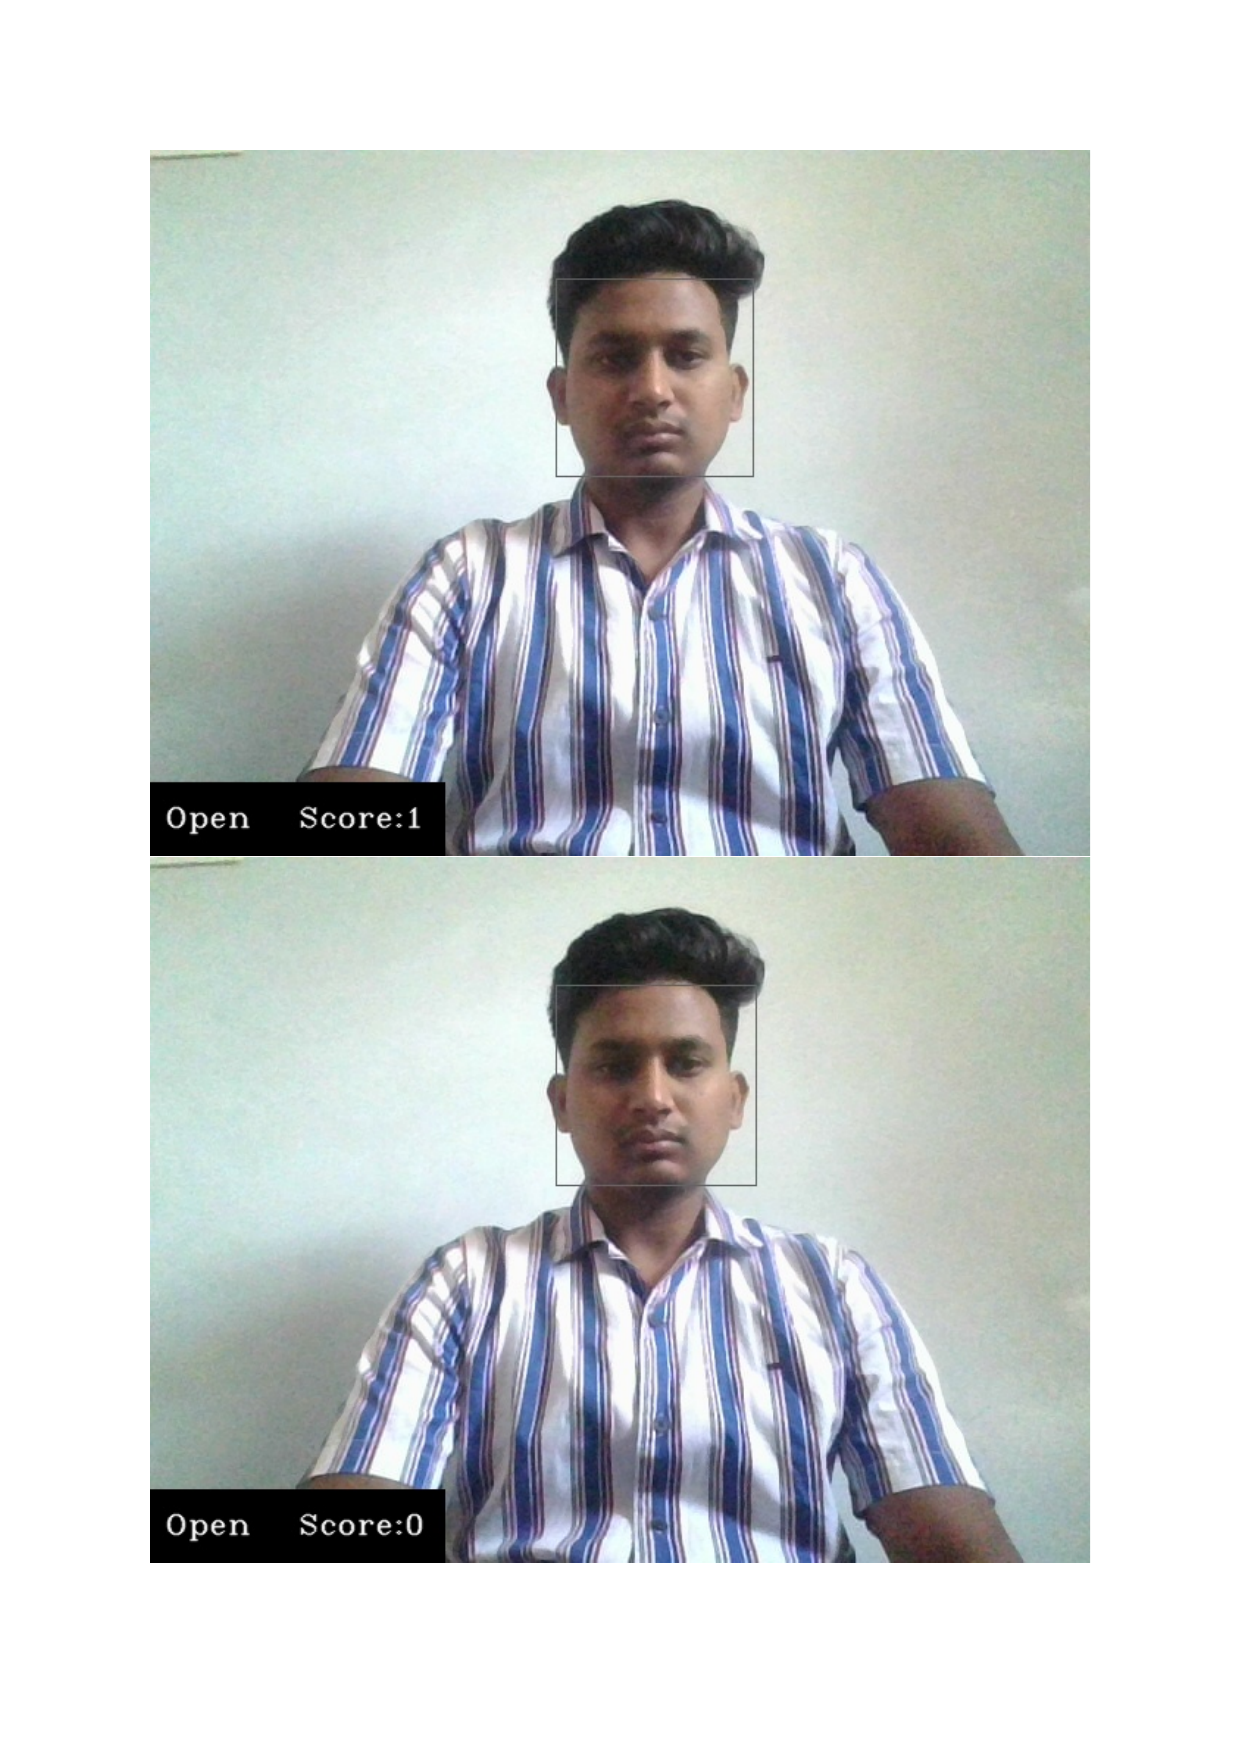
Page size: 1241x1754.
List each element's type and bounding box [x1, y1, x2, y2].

picture [150, 857, 1091, 1563]
picture [150, 150, 1091, 856]
